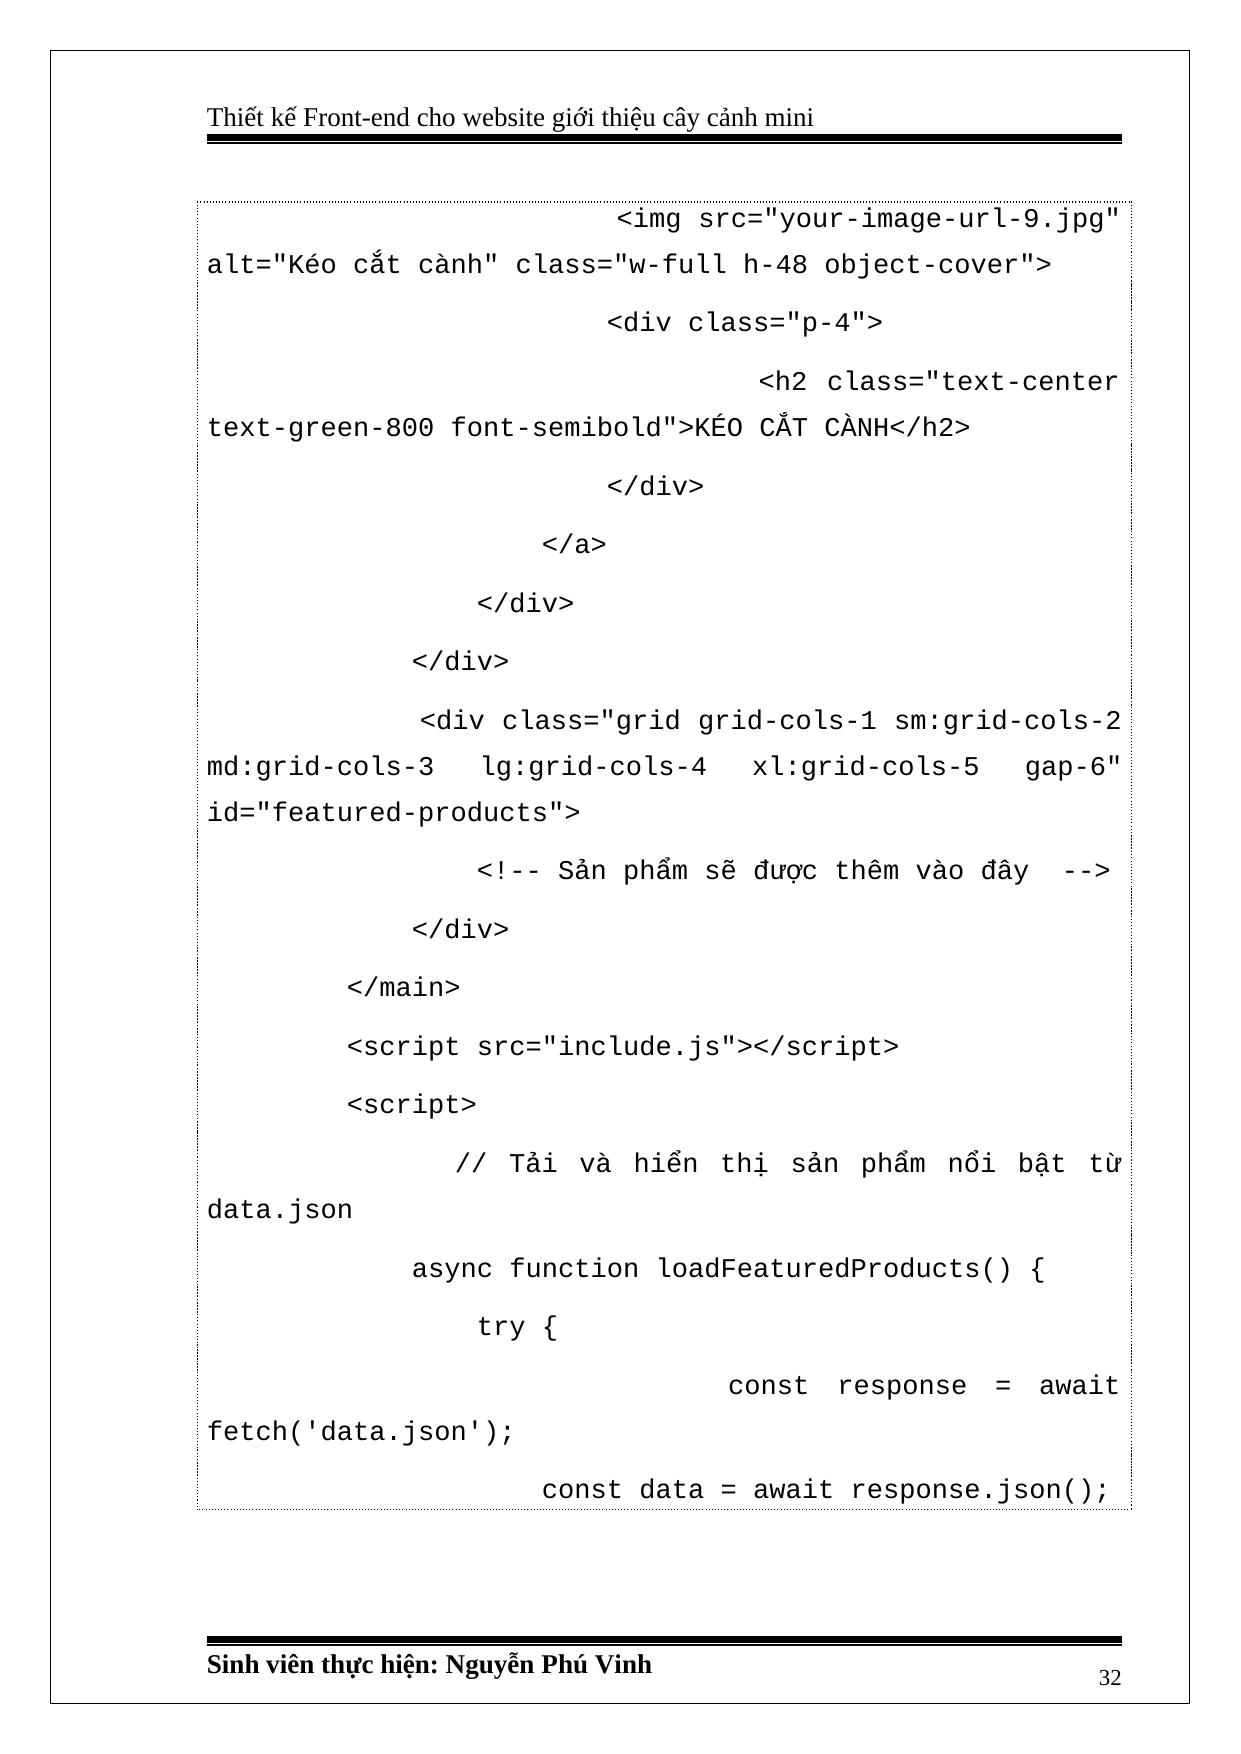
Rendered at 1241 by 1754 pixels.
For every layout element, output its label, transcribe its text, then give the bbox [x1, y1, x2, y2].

text <h2 class="text-center text-green-800 font-semibold">KÉO CẮT CÀNH</h2> [197, 364, 1132, 444]
text <div class="p-4"> [197, 306, 1132, 340]
text try { [197, 1310, 1132, 1344]
text <script src="include.js"></script> [197, 1029, 1132, 1063]
text // Tải và hiển thị sản phẩm nổi bật từ data.json [197, 1147, 1132, 1227]
text </main> [197, 971, 1132, 1005]
text <!-- Sản phẩm sẽ được thêm vào đây --> [197, 854, 1132, 888]
text </div> [197, 586, 1132, 620]
text </div> [197, 469, 1132, 503]
text </div> [197, 645, 1132, 679]
text </div> [197, 912, 1132, 946]
text </a> [197, 528, 1132, 562]
text <div class="grid grid-cols-1 sm:grid-cols-2 md:grid-cols-3 lg:grid-cols-4 xl:grid-cols-5 gap-6" id="featured-products"> [197, 703, 1132, 829]
text <img src="your-image-url-9.jpg" alt="Kéo cắt cành" class="w-full h-48 object-cover"> [197, 201, 1132, 281]
text async function loadFeaturedProducts() { [197, 1251, 1132, 1285]
text const response = await fetch('data.json'); [197, 1368, 1132, 1448]
text <script> [197, 1088, 1132, 1122]
text const data = await response.json(); [197, 1473, 1132, 1510]
